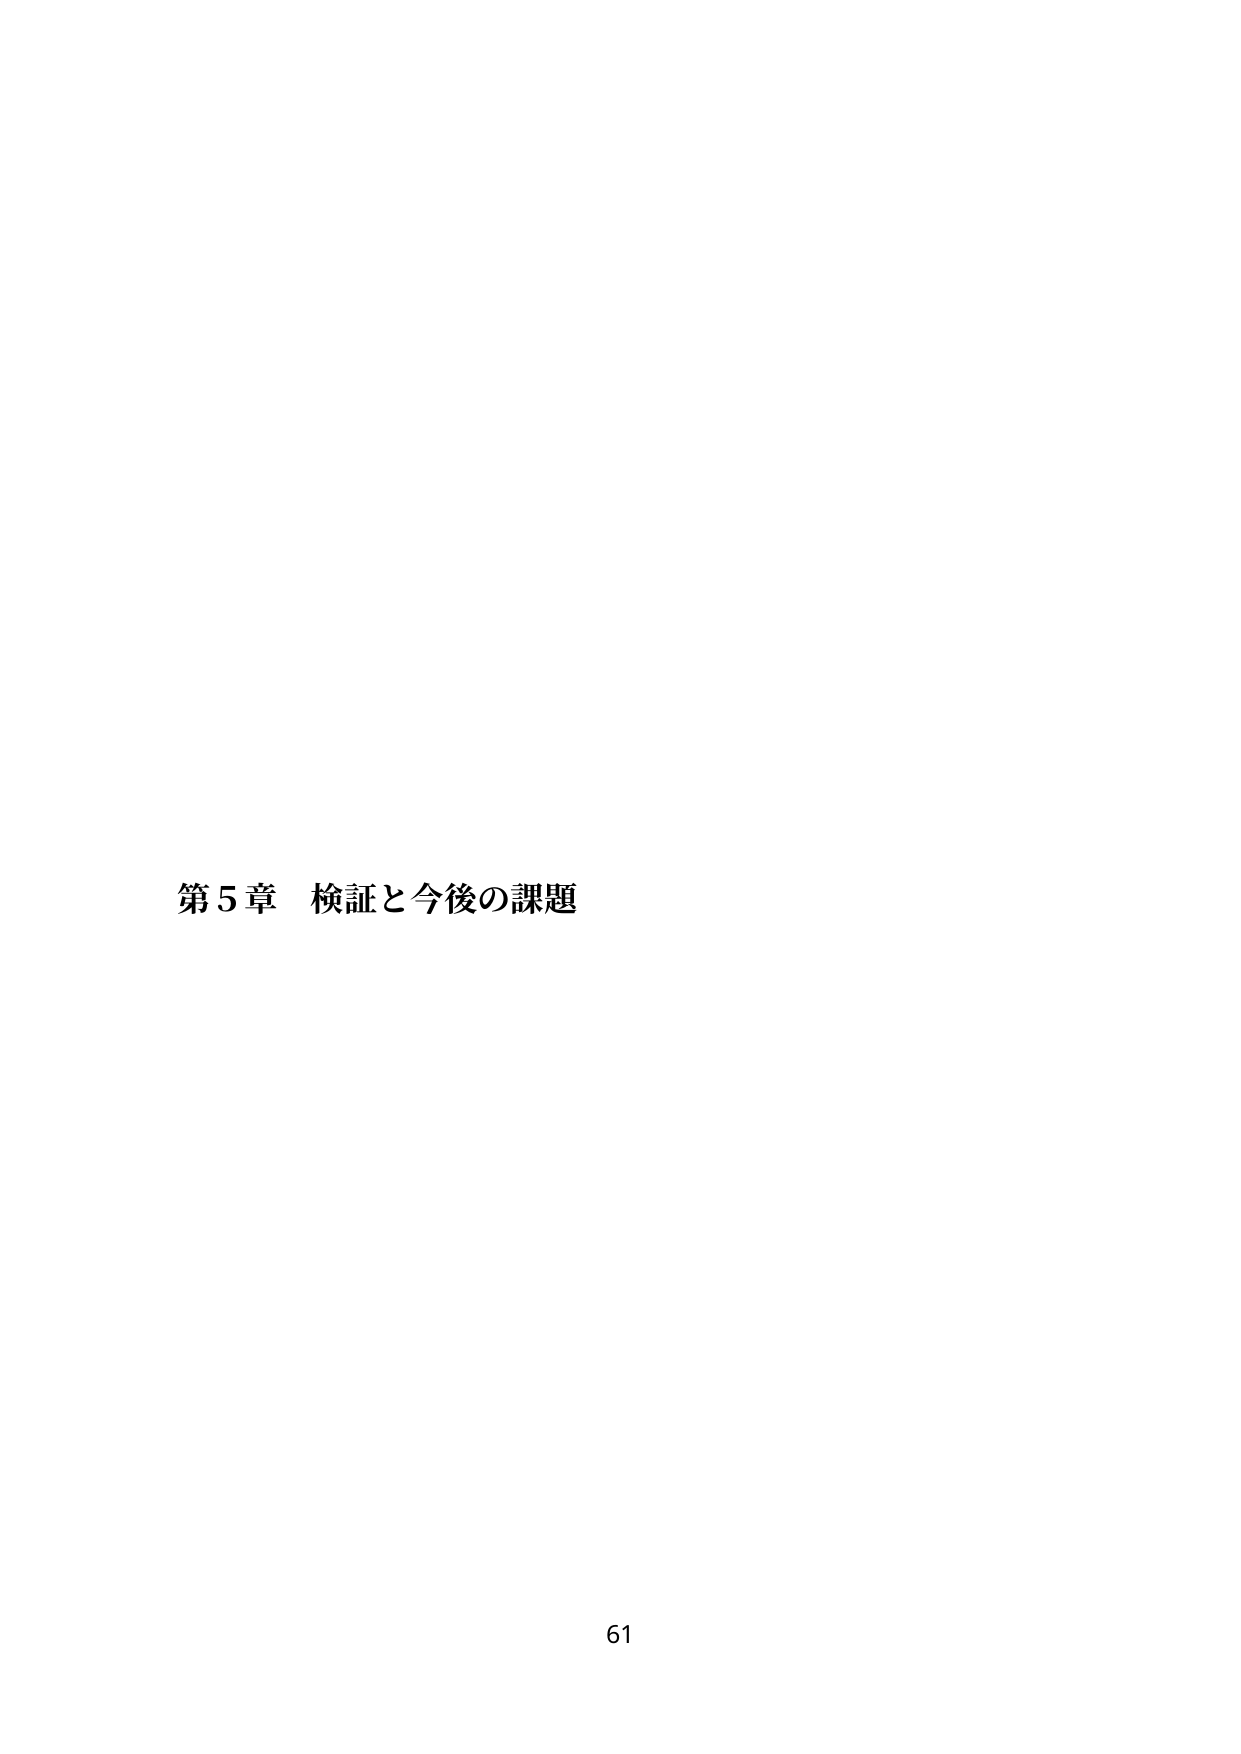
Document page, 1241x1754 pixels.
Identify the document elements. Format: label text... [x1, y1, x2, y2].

text 第５章 検証と今後の課題 [177, 856, 1063, 939]
